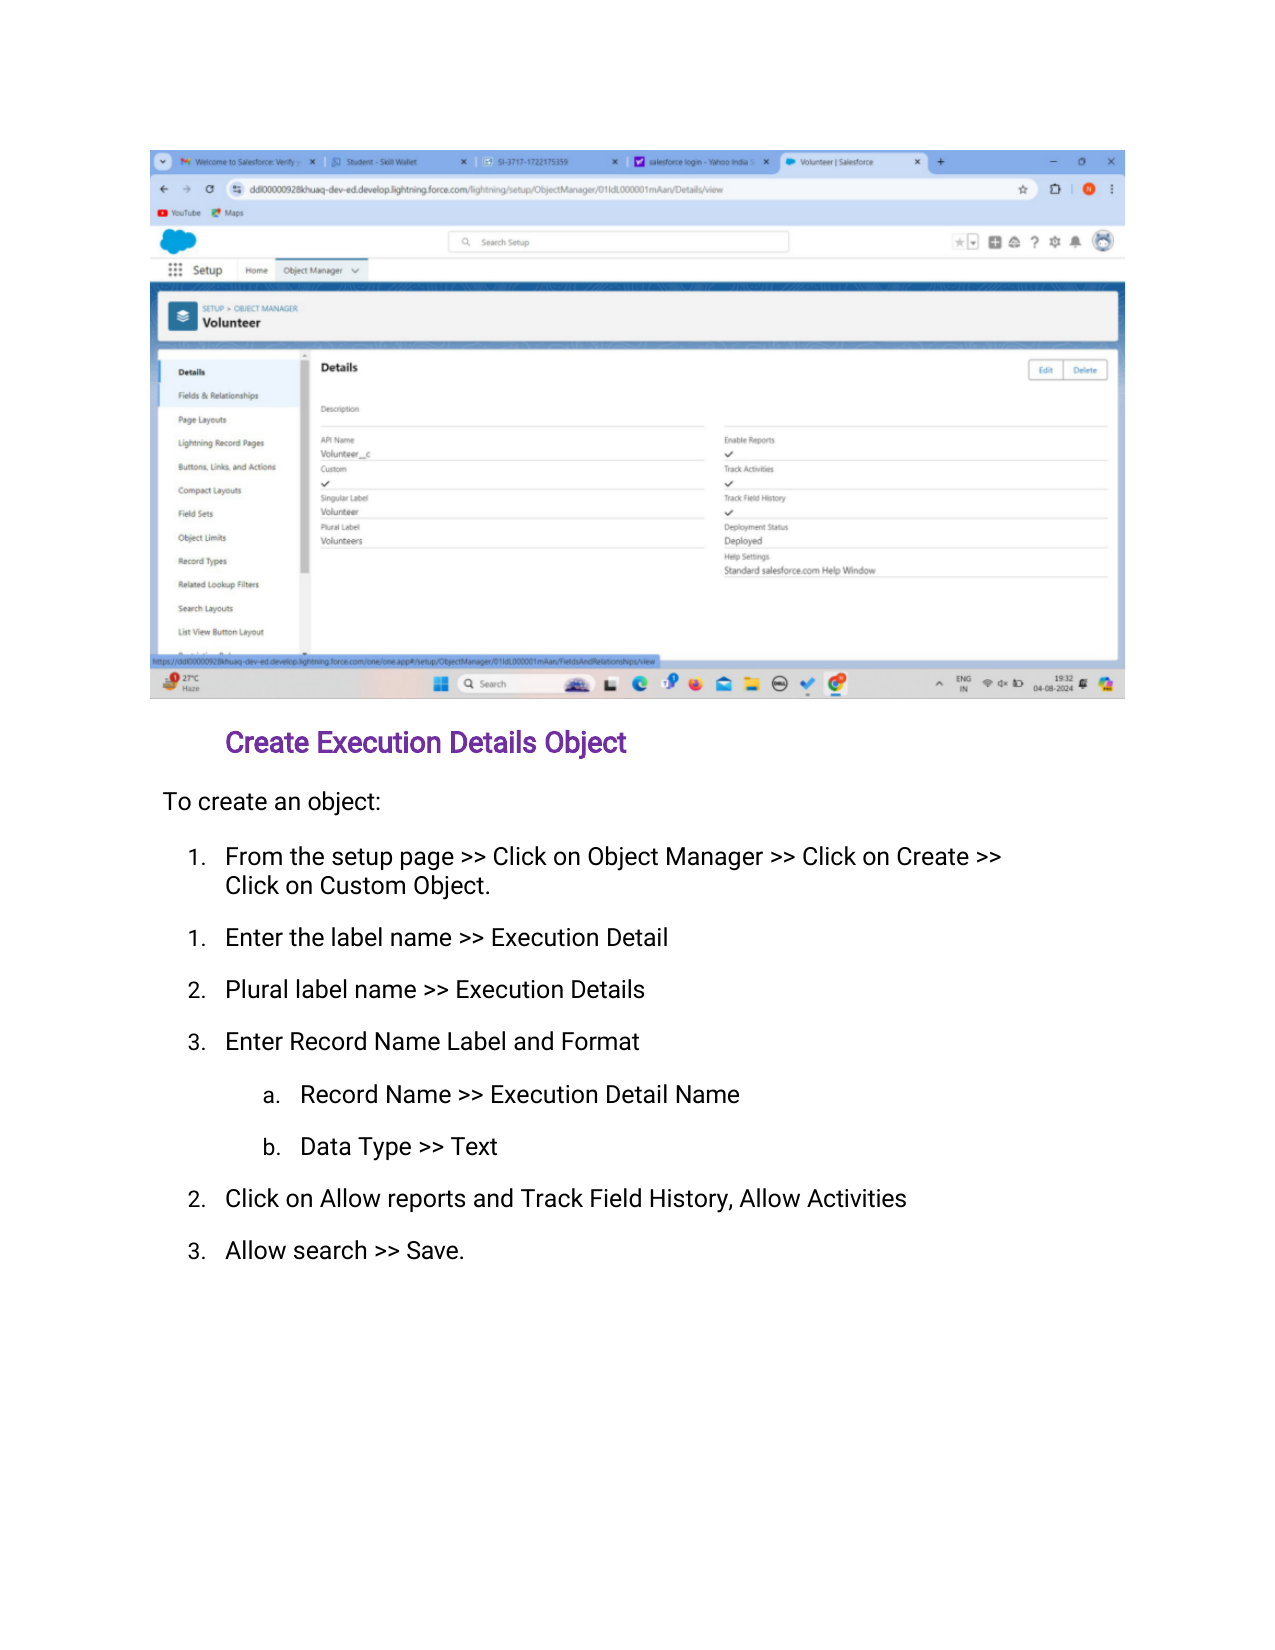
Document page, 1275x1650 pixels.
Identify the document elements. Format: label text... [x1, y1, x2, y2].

list Click on Allow reports and Track Field History, Allow Activities [187, 1184, 1125, 1213]
picture [150, 150, 1125, 700]
list Enter Record Name Label and Format [187, 1028, 1125, 1057]
text To create an object: [162, 787, 1125, 817]
list Allow search >> Save. [187, 1236, 1125, 1266]
list Plural label name >> Execution Details [187, 975, 1125, 1005]
subtitle Create Execution Details Object [162, 728, 1125, 758]
list Data Type >> Text [262, 1132, 1125, 1161]
list Enter the label name >> Execution Detail [187, 923, 1125, 952]
list From the setup page >> Click on Object Manager >> Click on Create >> Click on Custom Object. [187, 842, 1008, 900]
list Record Name >> Execution Detail Name [262, 1080, 1125, 1109]
